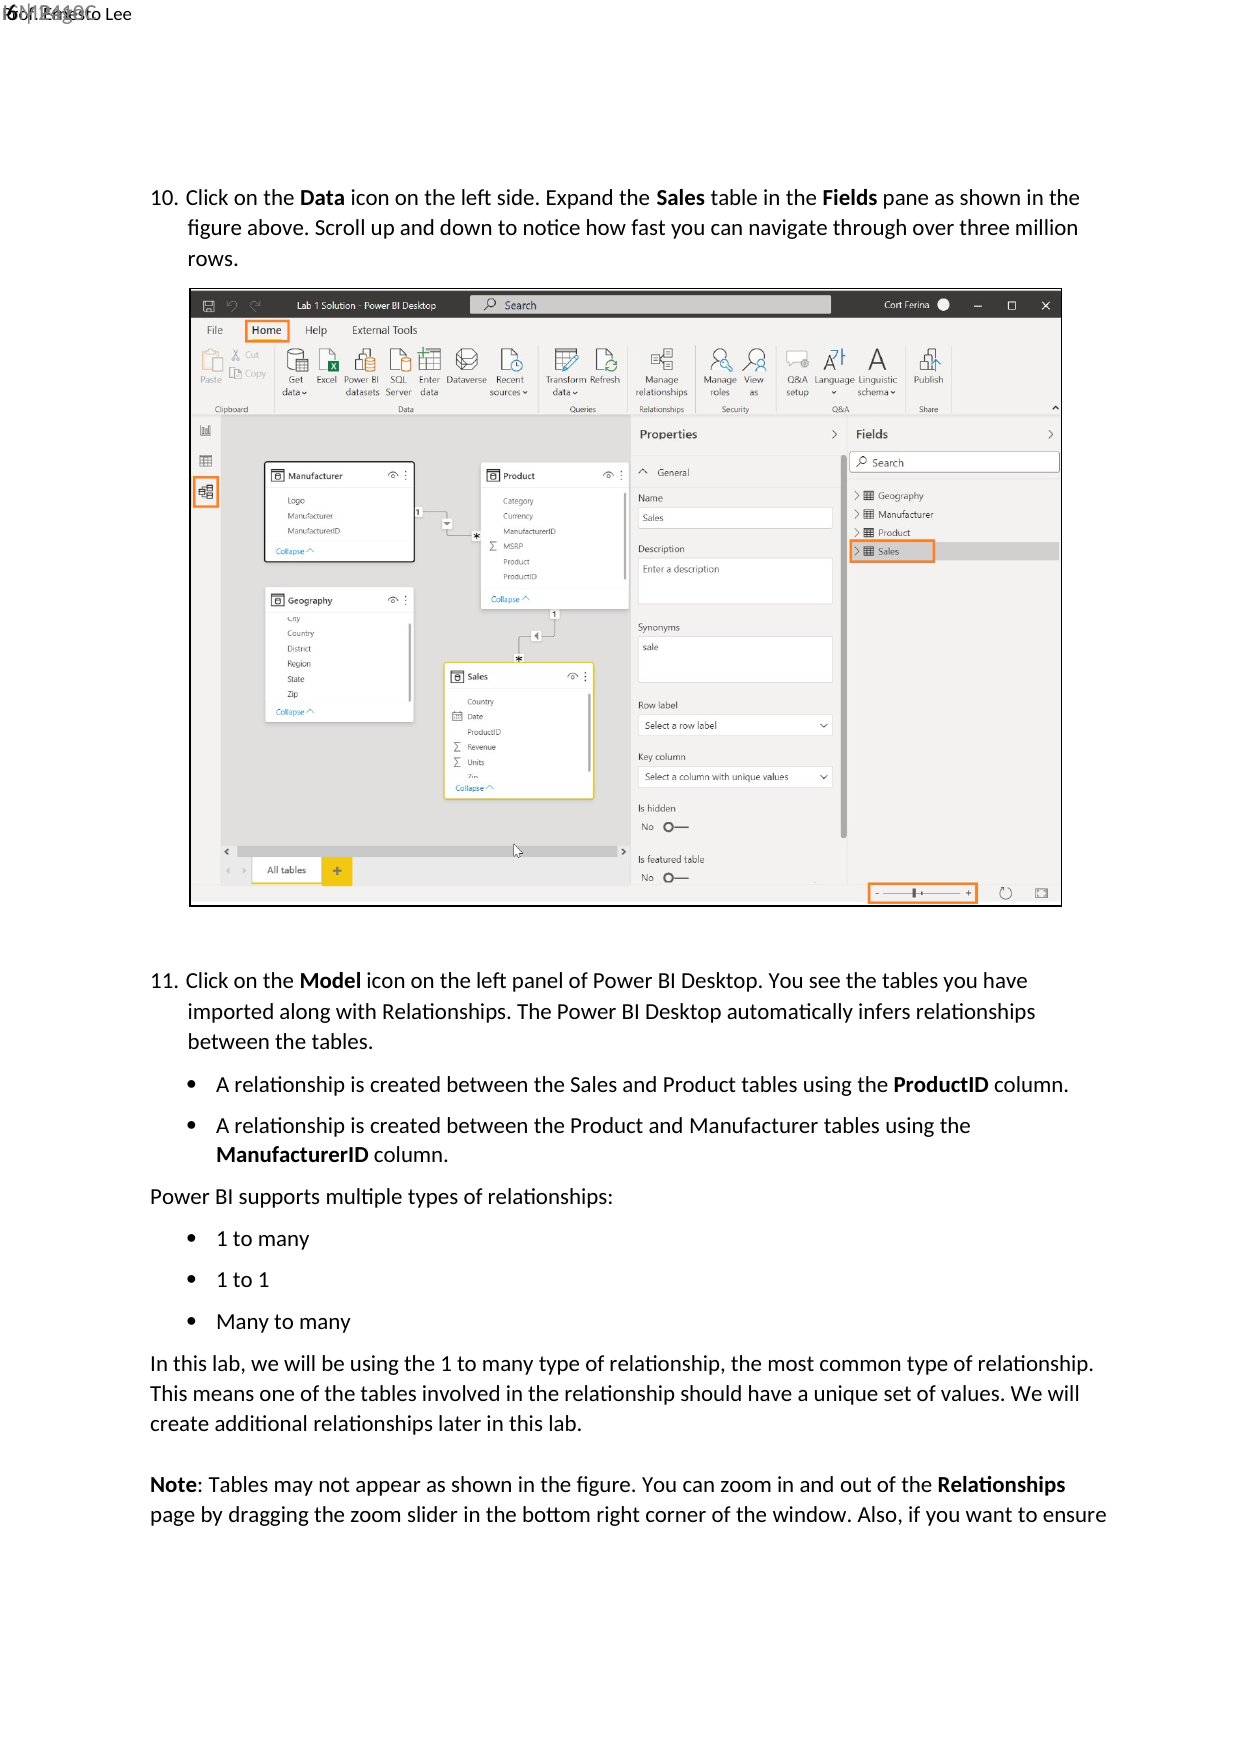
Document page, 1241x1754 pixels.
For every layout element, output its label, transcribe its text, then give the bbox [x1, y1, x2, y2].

list 1 to 1 [187, 1266, 1240, 1293]
text page by dragging the zoom slider in the bottom right corner of the window. Also, if you want to ensure [150, 1500, 1240, 1528]
list Click on the Model icon on the left panel of Power BI Desktop. You see the tables you have imported along with Relationships. The Power BI Desktop automatically infers relationships between the tables. [150, 967, 1038, 1055]
list A relationship is created between the Product and Manufacturer tables using the [187, 1111, 1240, 1139]
list Many to many [187, 1307, 1240, 1335]
list A relationship is created between the Sales and Product tables using the ProductID column. [187, 1070, 1240, 1098]
text ManufacturerID column. [216, 1141, 1240, 1169]
text In this lab, we will be using the 1 to many type of relationship, the most common type of relationship. This means one of the tables involved in the relationship should have a unique set of values. We will create additional relationships later in this lab. [150, 1349, 1098, 1437]
list 1 to many [187, 1224, 1240, 1252]
text Note: Tables may not appear as shown in the figure. You can zoom in and out of the Relationships [150, 1470, 1240, 1498]
text Power BI supports multiple types of relationships: [150, 1182, 1240, 1210]
list Click on the Data icon on the left side. Expand the Sales table in the Fields pane as shown in the figure above. Scroll up and down to notice how fast you can navigate through over three million rows. [150, 183, 1081, 272]
picture [191, 290, 1061, 904]
